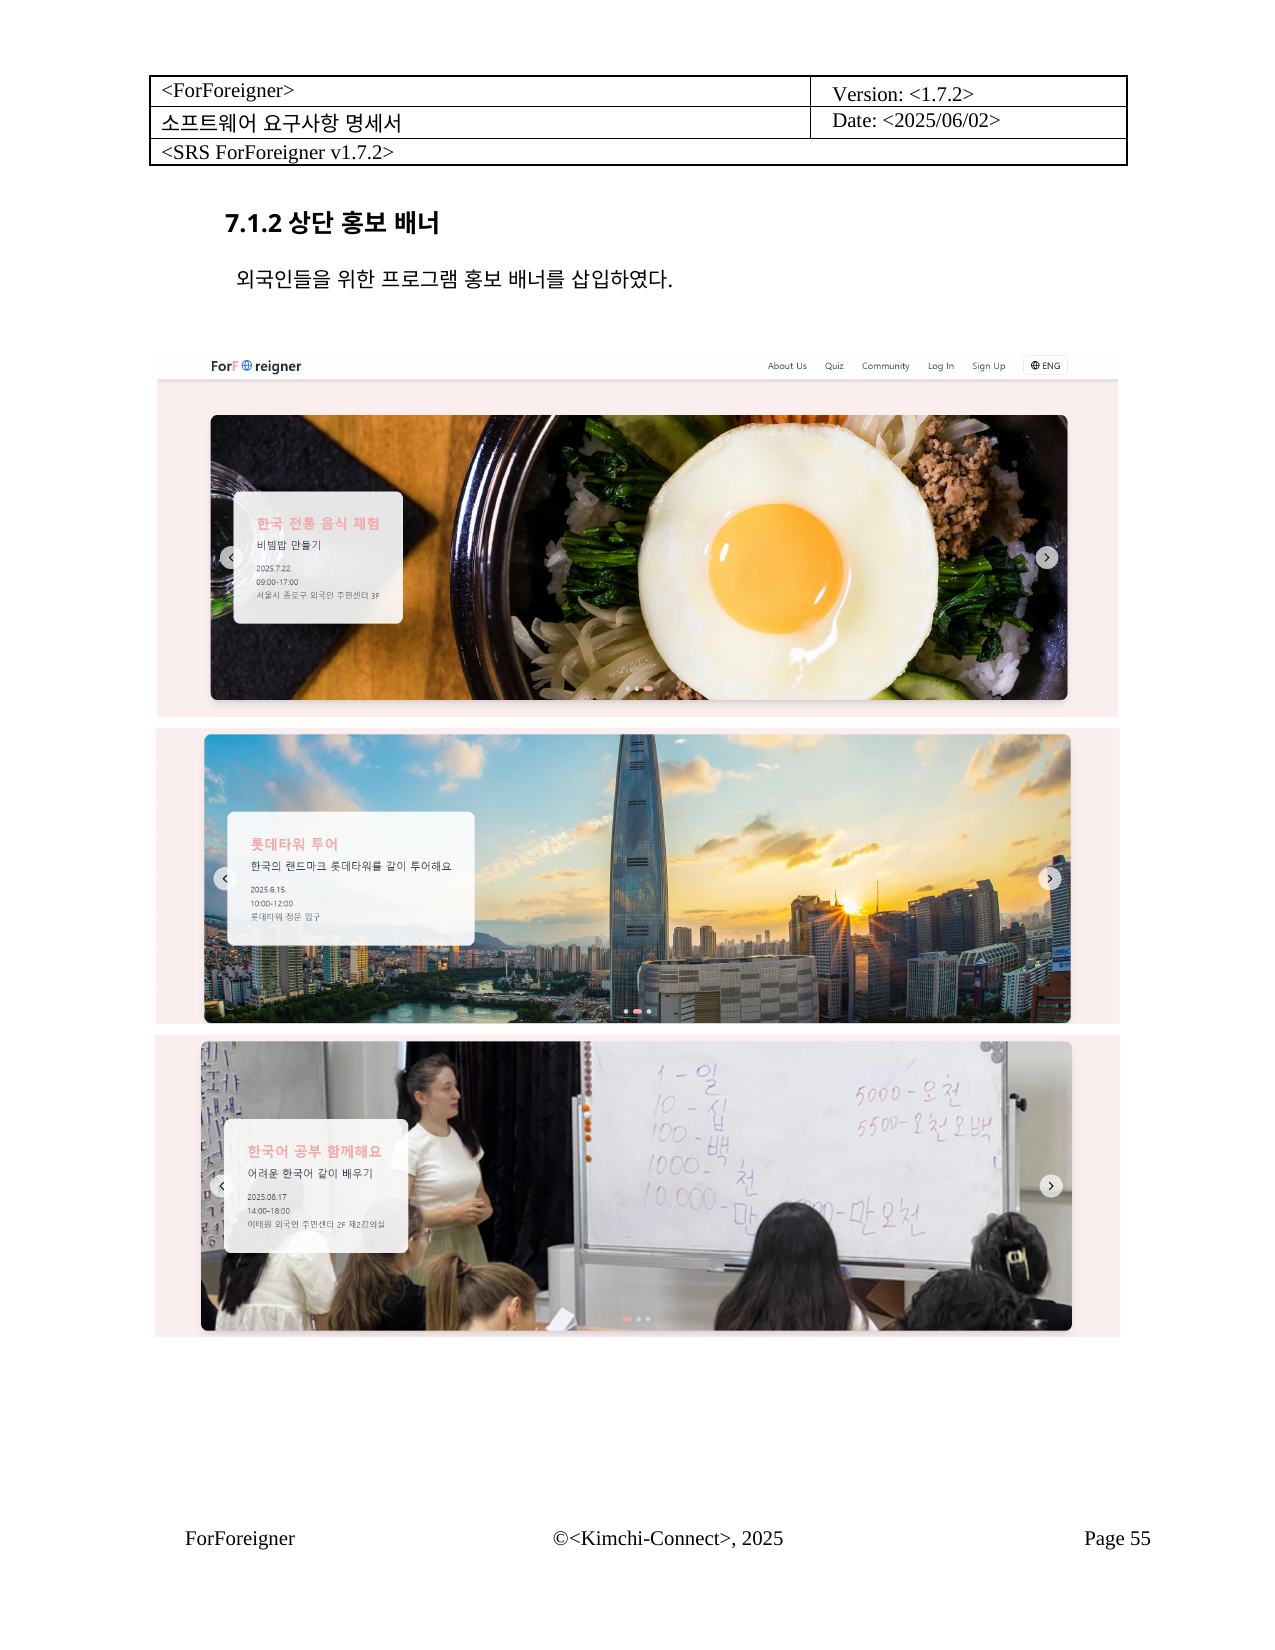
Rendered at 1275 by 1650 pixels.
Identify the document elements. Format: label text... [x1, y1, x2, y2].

picture [155, 728, 1120, 1024]
picture [157, 351, 1118, 717]
picture [154, 1035, 1121, 1337]
subtitle 7.1.2 상단 홍보 배너 [150, 203, 1125, 239]
text 외국인들을 위한 프로그램 홍보 배너를 삽입하였다. [225, 264, 1125, 294]
